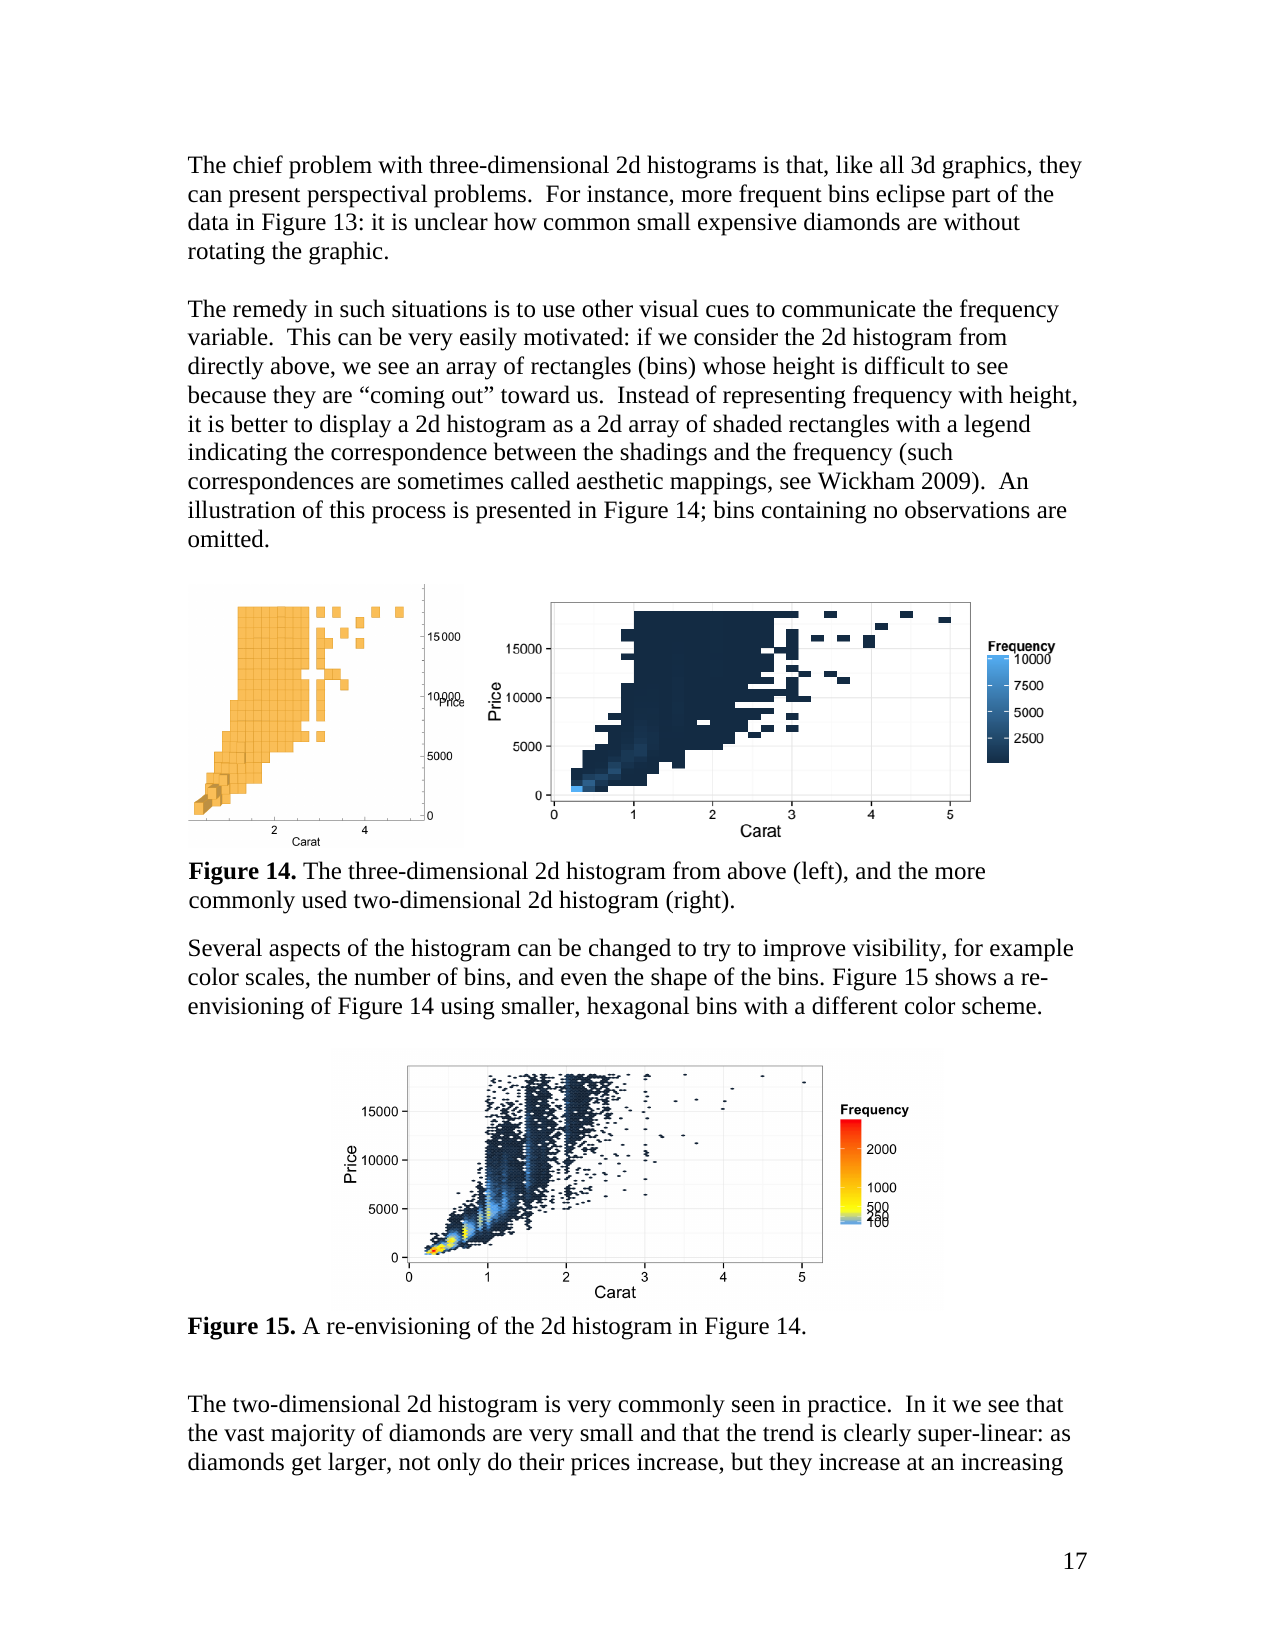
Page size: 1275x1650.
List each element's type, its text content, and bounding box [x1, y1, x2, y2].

text The chief problem with three-dimensional 2d histograms is that, like all 3d graphics, they can present perspectival problems. For instance, more frequent bins eclipse part of the data in Figure 13: it is unclear how common small expensive diamonds are without rotating the graphic. [187, 150, 1087, 265]
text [187, 1389, 1087, 1476]
text Several aspects of the histogram can be changed to try to improve visibility, for example color scales, the number of bins, and even the shape of the bins. Figure 15 shows a re-envisioning of Figure 14 using smaller, hexagonal bins with a different color scheme. [187, 581, 1087, 1020]
picture [331, 1048, 944, 1311]
text Figure 15. A re-envisioning of the 2d histogram in Figure 14. [187, 1311, 1087, 1340]
text The remedy in such situations is to use other visual cues to communicate the frequency variable. This can be very easily motivated: if we consider the 2d histogram from directly above, we see an array of rectangles (bins) whose height is difficult to see because they are “coming out” toward us. Instead of representing frequency with height, it is better to display a 2d histogram as a 2d array of shaded rectangles with a legend indicating the correspondence between the shadings and the frequency (such correspondences are sometimes called aesthetic mappings, see Wickham 2009). An illustration of this process is presented in Figure 14; bins containing no observations are omitted. [187, 294, 1087, 552]
